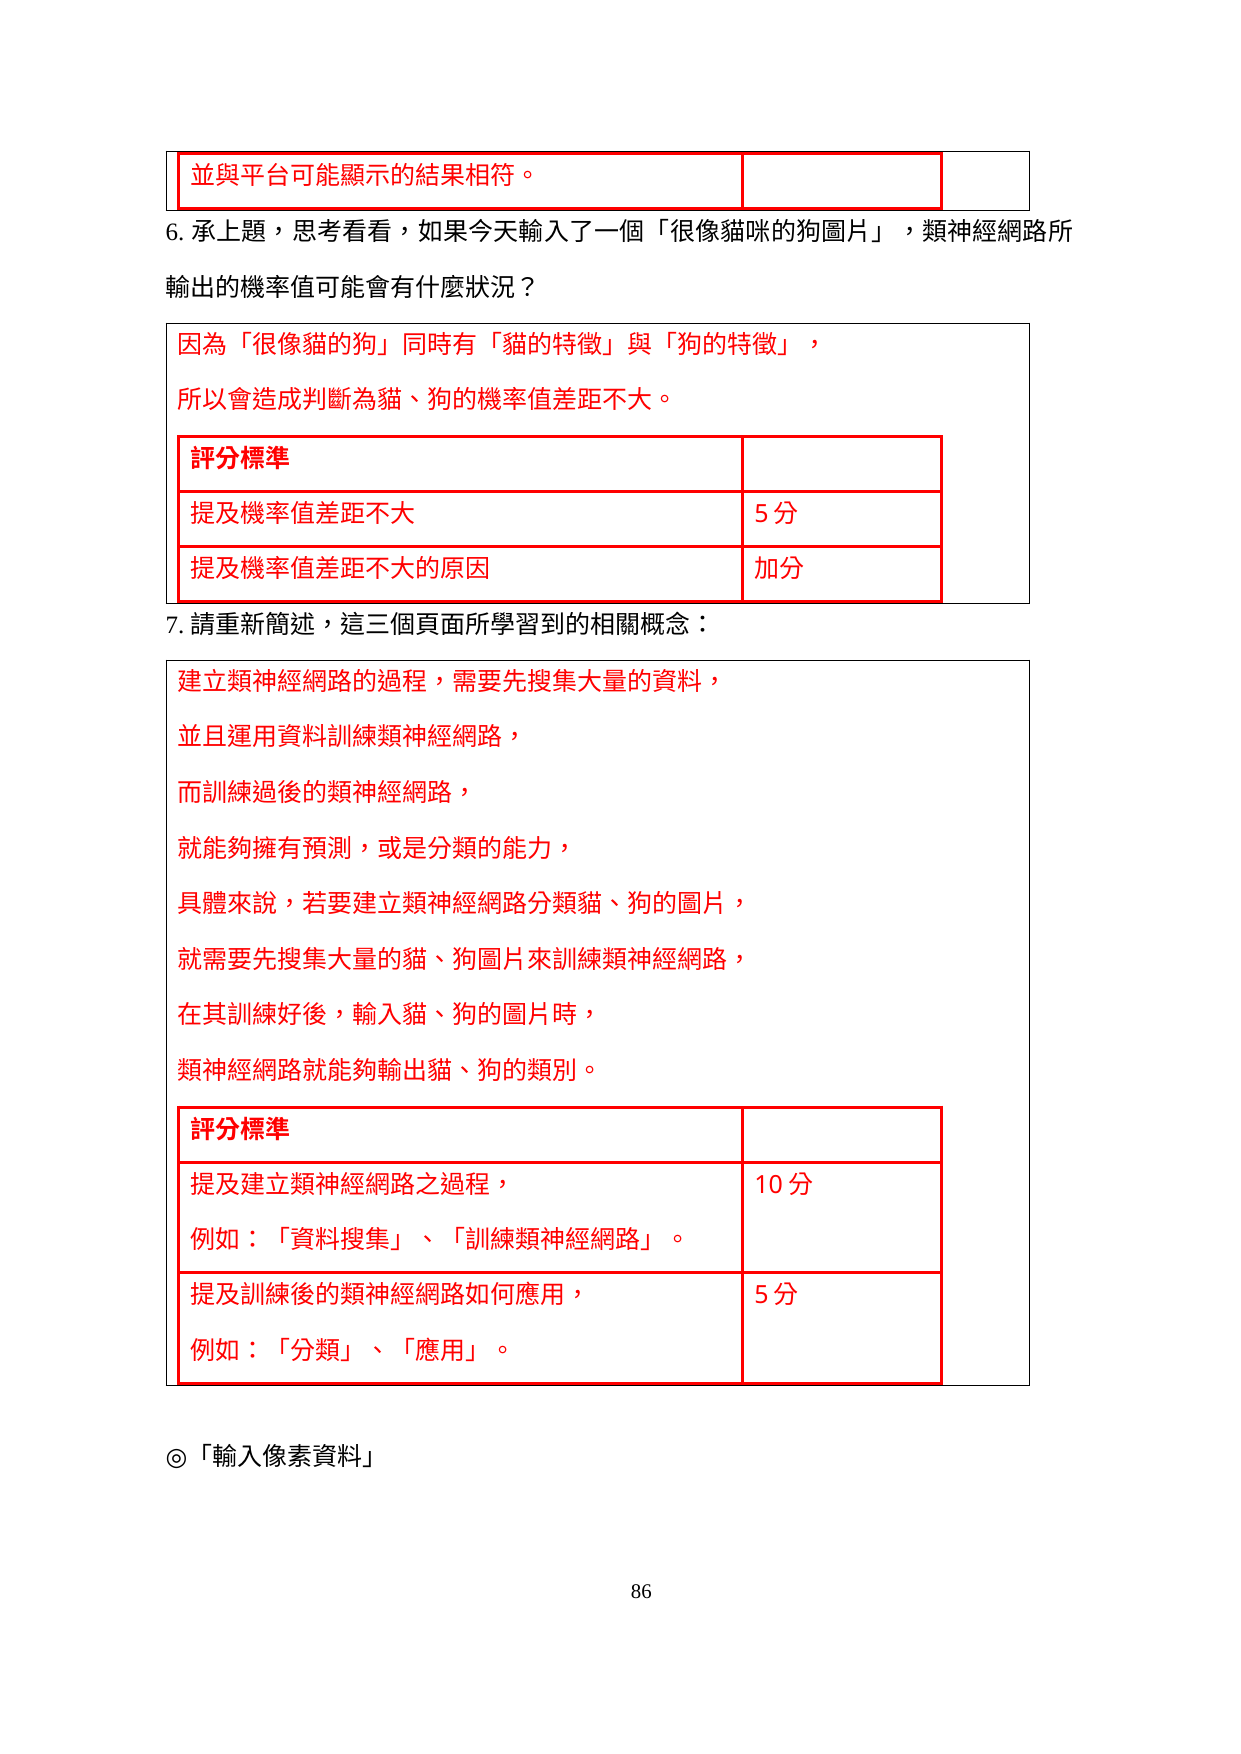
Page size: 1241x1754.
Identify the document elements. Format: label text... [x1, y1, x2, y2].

text ◎「輸入像素資料」 [165, 1437, 1075, 1473]
table_header [180, 155, 741, 207]
table_header 因為「很像貓的狗」同時有「貓的特徵」與「狗的特徵」， 所以會造成判斷為貓、狗的機率值差距不大。 [167, 324, 1029, 603]
table_header [943, 152, 1029, 210]
table_header [167, 152, 177, 210]
text 7. 請重新簡述，這三個頁面所學習到的相關概念： [165, 604, 1075, 641]
table_header 建立類神經網路的過程，需要先搜集大量的資料， 並且運用資料訓練類神經網路， 而訓練過後的類神經網路， 就能夠擁有預測，或是分類的能力， 具體來說，若要建立類神經網路分類貓、狗的圖片， 就需要先搜集大量的貓、狗圖片來訓練類神經網路， 在其訓練好後，輸入貓、狗的圖片時， 類神經網路就能夠輸出貓、狗的類別。 [167, 661, 1029, 1385]
text 6. 承上題，思考看看，如果今天輸入了一個「很像貓咪的狗圖片」，類神經網路所輸出的機率值可能會有什麼狀況？ [165, 211, 1075, 304]
table_header [744, 155, 940, 207]
